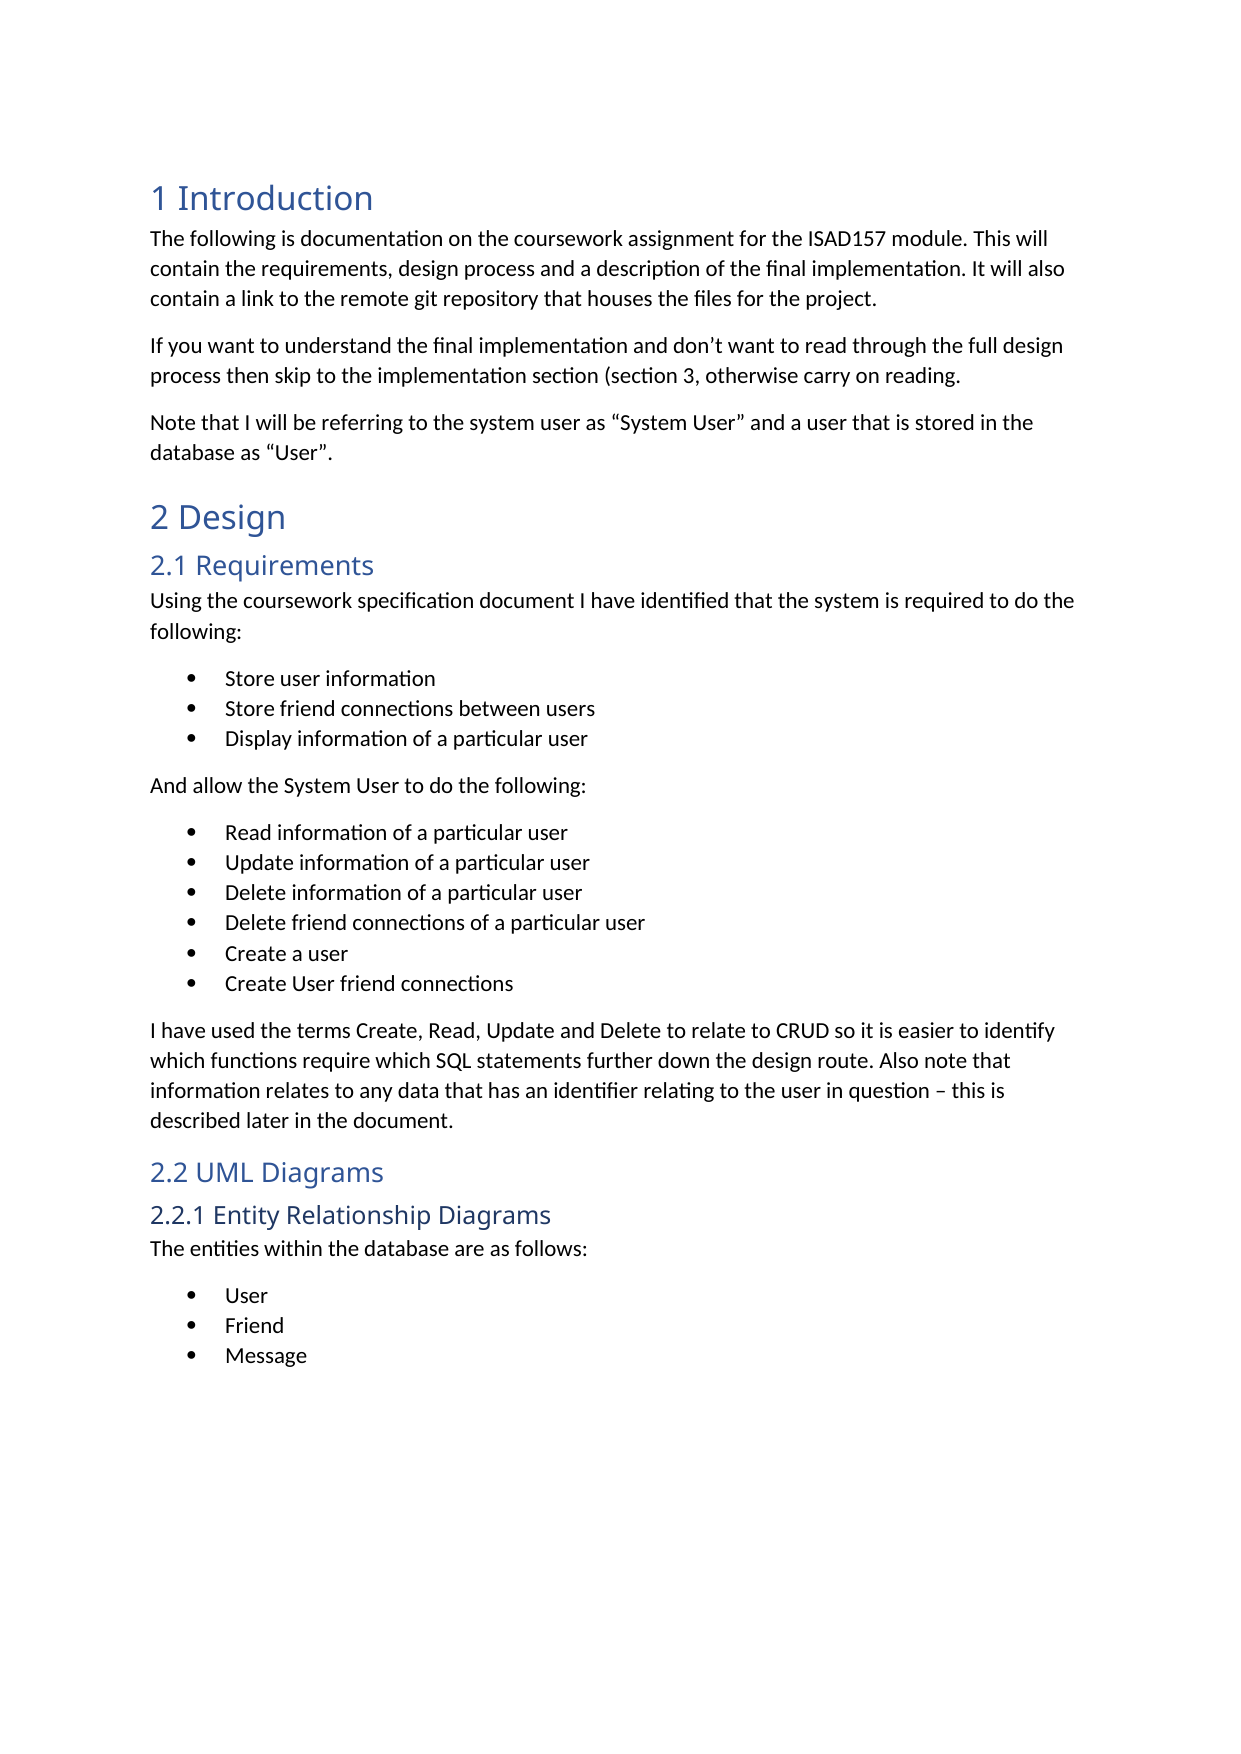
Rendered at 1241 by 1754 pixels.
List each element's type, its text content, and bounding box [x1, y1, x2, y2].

list Create User friend connections [187, 969, 1090, 997]
list Message [187, 1341, 1090, 1369]
list Read information of a particular user [187, 818, 1090, 846]
list Store user information [187, 664, 1090, 692]
list Create a user [187, 939, 1090, 967]
list Update information of a particular user [187, 848, 1090, 876]
text Using the coursework specification document I have identified that the system is required to do the following: [150, 587, 1090, 645]
subtitle 2.1 Requirements [150, 547, 1090, 584]
list Friend [187, 1311, 1090, 1339]
list Delete friend connections of a particular user [187, 908, 1090, 937]
subtitle 2.2 UML Diagrams [150, 1153, 1090, 1190]
list Display information of a particular user [187, 724, 1090, 752]
subtitle 2.2.1 Entity Relationship Diagrams [150, 1197, 1090, 1231]
list Delete information of a particular user [187, 878, 1090, 906]
text Note that I will be referring to the system user as “System User” and a user that is stored in the database as “User”. [150, 408, 1090, 467]
text The following is documentation on the coursework assignment for the ISAD157 module. This will contain the requirements, design process and a description of the final implementation. It will also contain a link to the remote git repository that houses the files for the project. [150, 224, 1090, 312]
subtitle 2 Design [150, 494, 1090, 539]
text I have used the terms Create, Read, Update and Delete to relate to CRUD so it is easier to identify which functions require which SQL statements further down the design route. Also note that information relates to any data that has an identifier relating to the user in question – this is described later in the document. [150, 1016, 1090, 1134]
list Store friend connections between users [187, 694, 1090, 722]
text And allow the System User to do the following: [150, 771, 1090, 799]
list User [187, 1281, 1090, 1309]
text The entities within the database are as follows: [150, 1234, 1090, 1262]
text If you want to understand the final implementation and don’t want to read through the full design process then skip to the implementation section (section 3, otherwise carry on reading. [150, 331, 1090, 389]
subtitle 1 Introduction [150, 175, 1090, 220]
